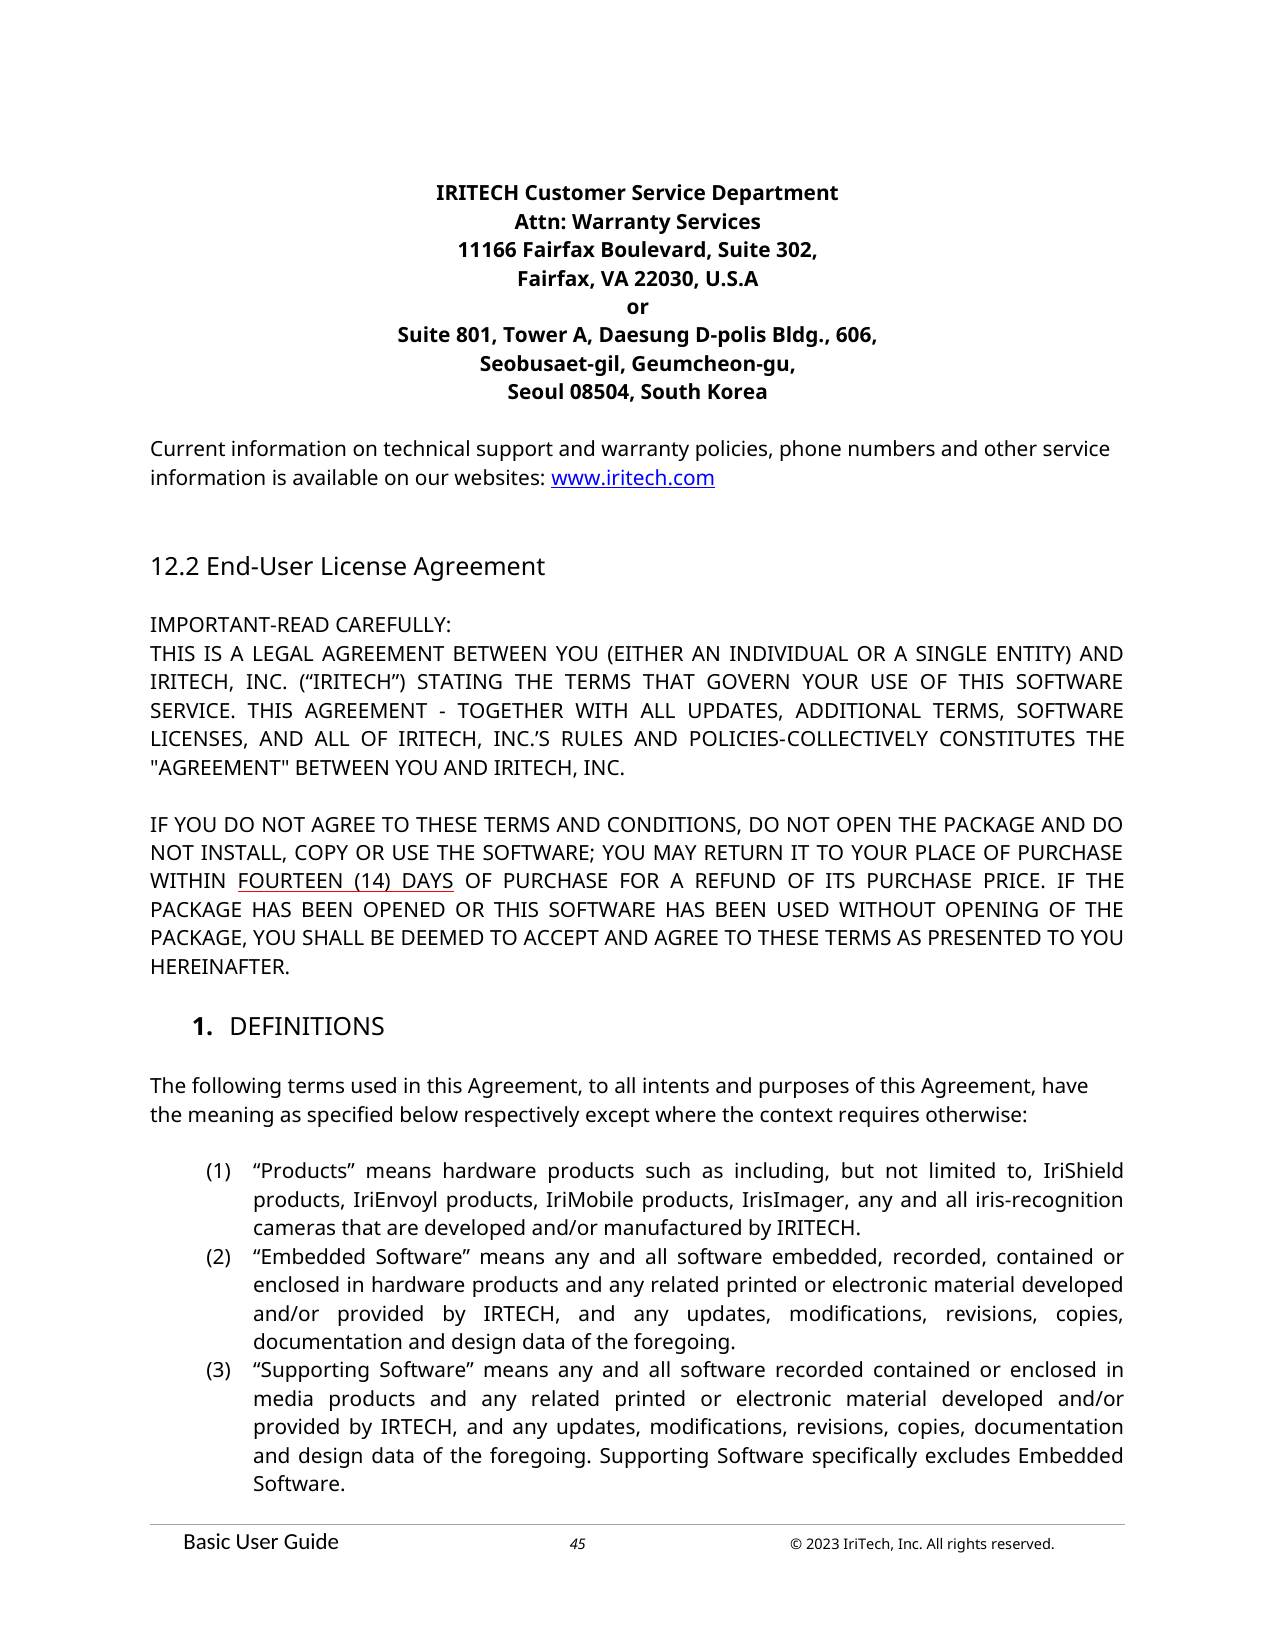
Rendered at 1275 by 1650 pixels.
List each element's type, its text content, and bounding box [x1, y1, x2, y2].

text 11166 Fairfax Boulevard, Suite 302, [150, 235, 1125, 264]
text IMPORTANT-READ CAREFULLY: [150, 611, 1125, 639]
text Suite 801, Tower A, Daesung D-polis Bldg., 606, [150, 321, 1125, 349]
list “Embedded Software” means any and all software embedded, recorded, contained or enclosed in hardware products and any related printed or electronic material developed and/or provided by IRTECH, and any updates, modifications, revisions, copies, documentation and design data of the foregoing. [206, 1242, 1125, 1356]
text THIS IS A LEGAL AGREEMENT BETWEEN YOU (EITHER AN INDIVIDUAL OR A SINGLE ENTITY) AND IRITECH, INC. (“IRITECH”) STATING THE TERMS THAT GOVERN YOUR USE OF THIS SOFTWARE SERVICE. THIS AGREEMENT - TOGETHER WITH ALL UPDATES, ADDITIONAL TERMS, SOFTWARE LICENSES, AND ALL OF IRITECH, INC.’S RULES AND POLICIES-COLLECTIVELY CONSTITUTES THE "AGREEMENT" BETWEEN YOU AND IRITECH, INC. [150, 639, 1125, 781]
list “Supporting Software” means any and all software recorded contained or enclosed in media products and any related printed or electronic material developed and/or provided by IRTECH, and any updates, modifications, revisions, copies, documentation and design data of the foregoing. Supporting Software specifically excludes Embedded Software. [206, 1356, 1125, 1498]
list “Products” means hardware products such as including, but not limited to, IriShield products, IriEnvoyl products, IriMobile products, IrisImager, any and all iris-recognition cameras that are developed and/or manufactured by IRITECH. [206, 1157, 1125, 1242]
text or [150, 292, 1125, 321]
text Current information on technical support and warranty policies, phone numbers and other service information is available on our websites: www.iritech.com [150, 434, 1125, 491]
subtitle 12.2 End-User License Agreement [150, 548, 1125, 582]
text The following terms used in this Agreement, to all intents and purposes of this Agreement, have the meaning as specified below respectively except where the context requires otherwise: [150, 1071, 1125, 1128]
text IF YOU DO NOT AGREE TO THESE TERMS AND CONDITIONS, DO NOT OPEN THE PACKAGE AND DO NOT INSTALL, COPY OR USE THE SOFTWARE; YOU MAY RETURN IT TO YOUR PLACE OF PURCHASE WITHIN FOURTEEN (14) DAYS OF PURCHASE FOR A REFUND OF ITS PURCHASE PRICE. IF THE PACKAGE HAS BEEN OPENED OR THIS SOFTWARE HAS BEEN USED WITHOUT OPENING OF THE PACKAGE, YOU SHALL BE DEEMED TO ACCEPT AND AGREE TO THESE TERMS AS PRESENTED TO YOU HEREINAFTER. [150, 810, 1125, 980]
text IRITECH Customer Service Department [150, 178, 1125, 207]
text Seoul 08504, South Korea [150, 377, 1125, 406]
list Definitions [192, 1009, 1125, 1043]
text Seobusaet-gil, Geumcheon-gu, [150, 349, 1125, 377]
text Attn: Warranty Services [150, 207, 1125, 235]
text Fairfax, VA 22030, U.S.A [150, 264, 1125, 292]
